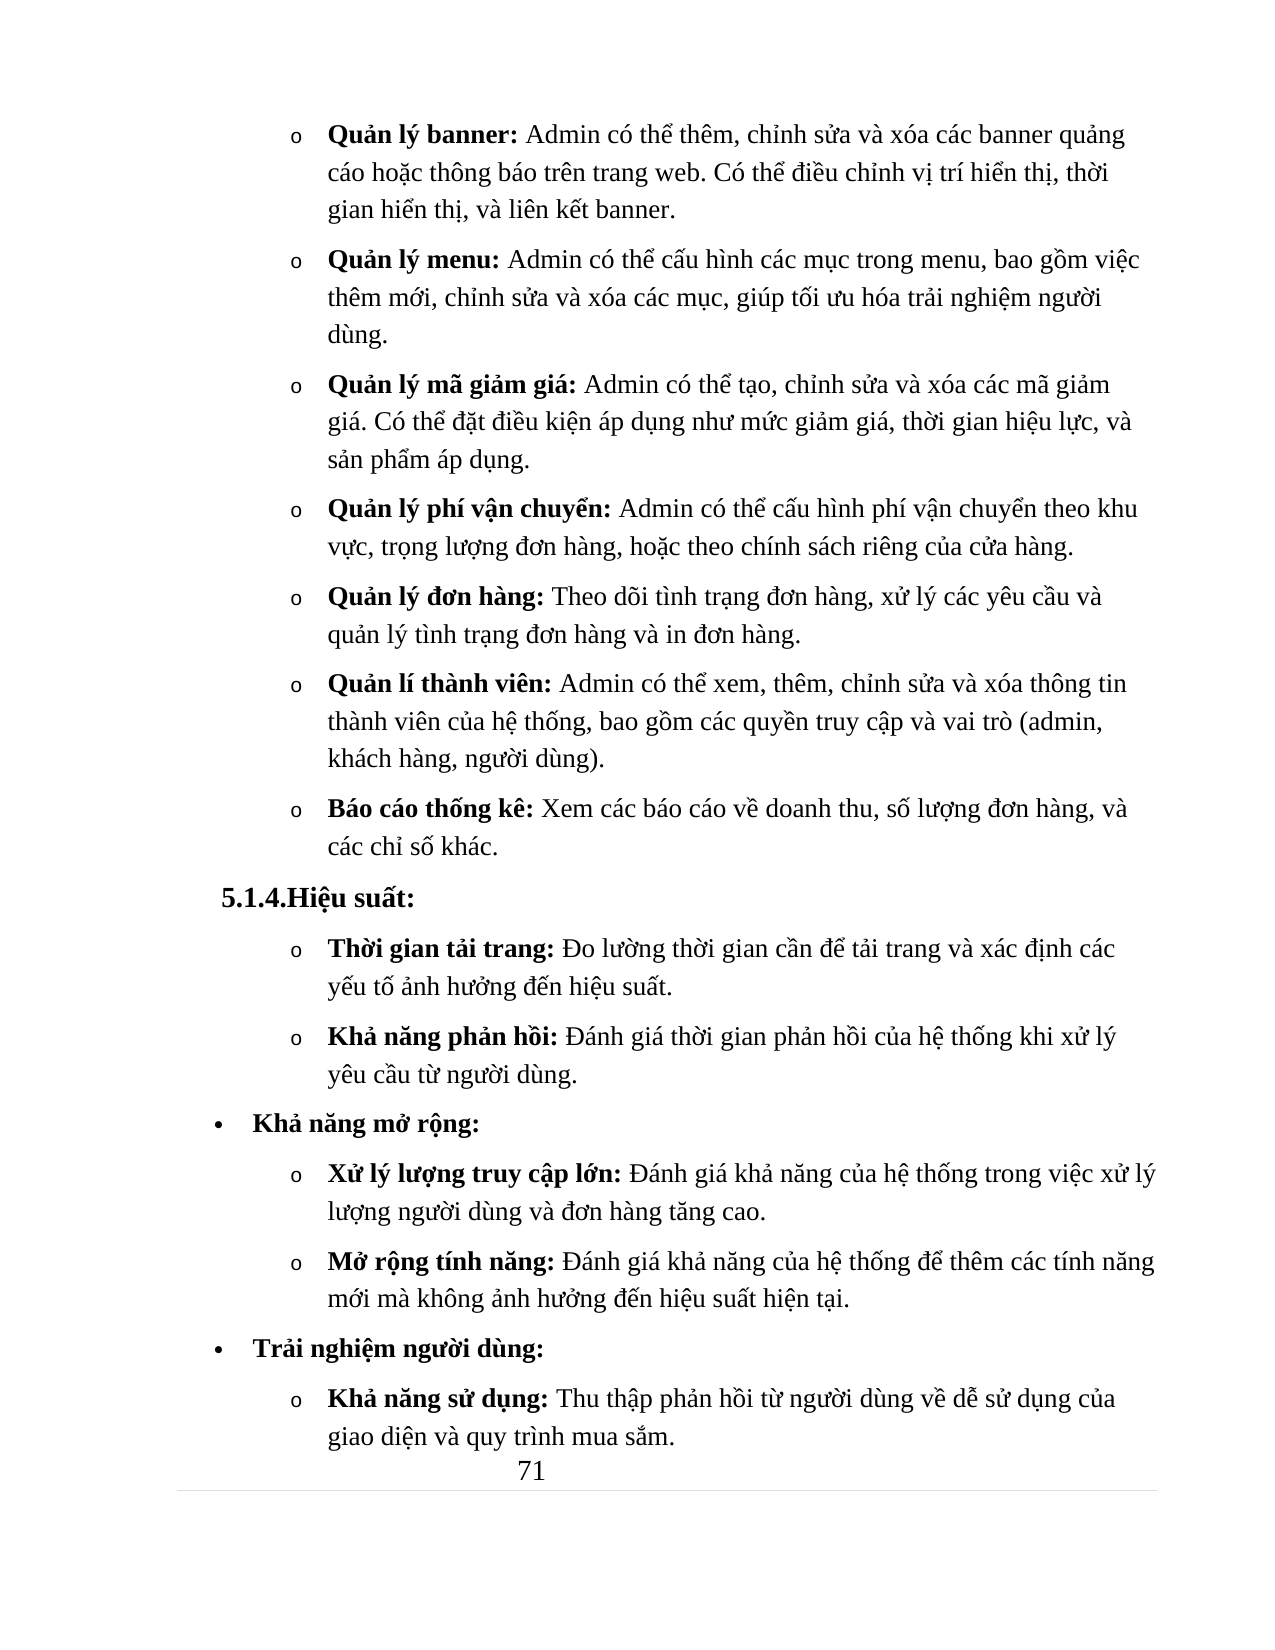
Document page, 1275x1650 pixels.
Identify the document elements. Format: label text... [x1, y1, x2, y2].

subtitle Thời gian tải trang: Đo lường thời gian cần để tải trang và xác định các yếu tố ảnh hưởng đến hiệu suất. [290, 932, 1157, 1001]
subtitle Quản lý phí vận chuyển: Admin có thể cấu hình phí vận chuyển theo khu vực, trọng lượng đơn hàng, hoặc theo chính sách riêng của cửa hàng. [290, 492, 1157, 561]
subtitle Quản lý mã giảm giá: Admin có thể tạo, chỉnh sửa và xóa các mã giảm giá. Có thể đặt điều kiện áp dụng như mức giảm giá, thời gian hiệu lực, và sản phẩm áp dụng. [290, 368, 1157, 474]
subtitle Xử lý lượng truy cập lớn: Đánh giá khả năng của hệ thống trong việc xử lý lượng người dùng và đơn hàng tăng cao. [290, 1157, 1157, 1226]
subtitle Trải nghiệm người dùng: [215, 1332, 1157, 1363]
subtitle Quản lý menu: Admin có thể cấu hình các mục trong menu, bao gồm việc thêm mới, chỉnh sửa và xóa các mục, giúp tối ưu hóa trải nghiệm người dùng. [290, 243, 1157, 349]
subtitle Quản lí thành viên: Admin có thể xem, thêm, chỉnh sửa và xóa thông tin thành viên của hệ thống, bao gồm các quyền truy cập và vai trò (admin, khách hàng, người dùng). [290, 667, 1157, 774]
subtitle Quản lý banner: Admin có thể thêm, chỉnh sửa và xóa các banner quảng cáo hoặc thông báo trên trang web. Có thể điều chỉnh vị trí hiển thị, thời gian hiển thị, và liên kết banner. [290, 118, 1157, 224]
subtitle Khả năng phản hồi: Đánh giá thời gian phản hồi của hệ thống khi xử lý yêu cầu từ người dùng. [290, 1020, 1157, 1089]
subtitle Mở rộng tính năng: Đánh giá khả năng của hệ thống để thêm các tính năng mới mà không ảnh hưởng đến hiệu suất hiện tại. [290, 1245, 1157, 1314]
subtitle Khả năng sử dụng: Thu thập phản hồi từ người dùng về dễ sử dụng của giao diện và quy trình mua sắm. [290, 1382, 1157, 1451]
subtitle Quản lý đơn hàng: Theo dõi tình trạng đơn hàng, xử lý các yêu cầu và quản lý tình trạng đơn hàng và in đơn hàng. [290, 580, 1157, 649]
subtitle 5.1.4.Hiệu suất: [221, 880, 1157, 913]
subtitle Khả năng mở rộng: [215, 1107, 1157, 1139]
subtitle Báo cáo thống kê: Xem các báo cáo về doanh thu, số lượng đơn hàng, và các chỉ số khác. [290, 792, 1157, 861]
